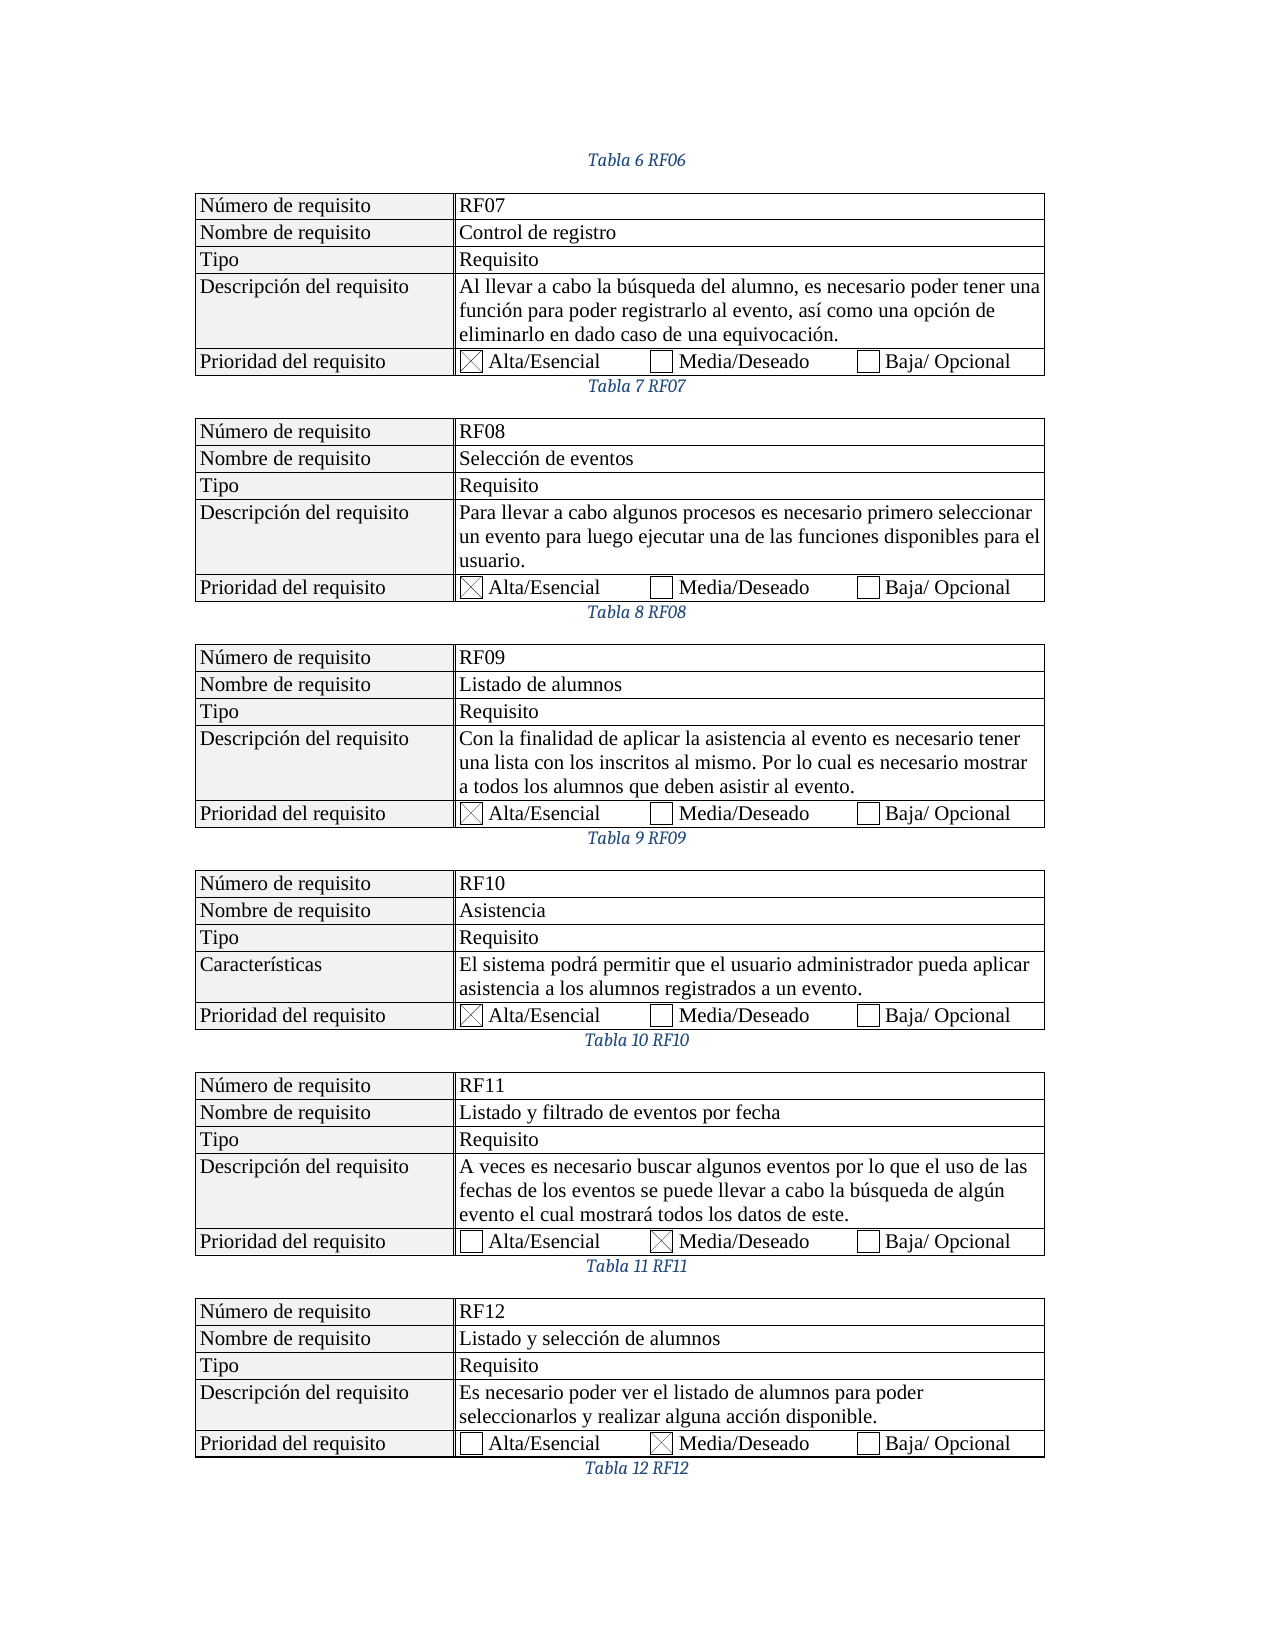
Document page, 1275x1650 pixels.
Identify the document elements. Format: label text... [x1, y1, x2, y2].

table_cell Alta/Esencial [456, 801, 642, 827]
table_cell Prioridad del requisito [196, 1003, 453, 1029]
table_cell Nombre de requisito [196, 1100, 453, 1126]
table_cell Prioridad del requisito [196, 1229, 453, 1254]
table_cell Baja/ Opcional [848, 1431, 1044, 1456]
table_header RF09 [456, 645, 1044, 671]
table_cell Nombre de requisito [196, 1326, 453, 1352]
table_cell Alta/Esencial [456, 1431, 642, 1456]
table_cell Descripción del requisito [196, 274, 453, 348]
table_cell Requisito [456, 247, 1044, 273]
table_cell Baja/ Opcional [848, 801, 1044, 827]
table_cell Tipo [196, 1127, 453, 1153]
table_cell Listado de alumnos [456, 672, 1044, 698]
table_cell Nombre de requisito [196, 672, 453, 698]
table_header RF11 [456, 1073, 1044, 1099]
text Tabla 9 RF09 [150, 828, 1125, 849]
table_cell Listado y filtrado de eventos por fecha [456, 1100, 1044, 1126]
table_cell Media/Deseado [642, 1431, 848, 1456]
table_cell Baja/ Opcional [848, 349, 1044, 375]
table_cell Tipo [196, 699, 453, 725]
table_cell Prioridad del requisito [196, 1431, 453, 1456]
table_cell Tipo [196, 1353, 453, 1379]
table_cell Tipo [196, 925, 453, 951]
table_cell Nombre de requisito [196, 898, 453, 924]
table_cell Descripción del requisito [196, 1380, 453, 1429]
table_cell Nombre de requisito [196, 220, 453, 246]
table_cell Asistencia [456, 898, 1044, 924]
text Tabla 7 RF07 [150, 376, 1125, 397]
table_cell Media/Deseado [642, 1003, 848, 1029]
table_cell A veces es necesario buscar algunos eventos por lo que el uso de las fechas de los eventos se puede llevar a cabo la búsqueda de algún evento el cual mostrará todos los datos de este. [456, 1154, 1044, 1228]
table_cell Baja/ Opcional [848, 1003, 1044, 1029]
table_cell Media/Deseado [642, 801, 848, 827]
table_cell Prioridad del requisito [196, 801, 453, 827]
table_cell Es necesario poder ver el listado de alumnos para poder seleccionarlos y realizar alguna acción disponible. [456, 1380, 1044, 1429]
table_cell Selección de eventos [456, 446, 1044, 472]
table_cell Características [196, 952, 453, 1002]
table_cell Descripción del requisito [196, 500, 453, 574]
table_cell Tipo [196, 473, 453, 499]
table_cell Requisito [456, 925, 1044, 951]
table_cell Descripción del requisito [196, 1154, 453, 1228]
table_header Número de requisito [196, 1073, 453, 1099]
table_header RF10 [456, 871, 1044, 897]
table_header RF08 [456, 419, 1044, 445]
text Tabla 10 RF10 [150, 1030, 1125, 1051]
text Tabla 12 RF12 [150, 1457, 1125, 1479]
table_cell Prioridad del requisito [196, 349, 453, 375]
table_header Número de requisito [196, 1299, 453, 1325]
table_cell Alta/Esencial [456, 575, 642, 601]
table_cell Listado y selección de alumnos [456, 1326, 1044, 1352]
table_cell Requisito [456, 1127, 1044, 1153]
text Tabla 6 RF06 [150, 150, 1125, 172]
table_cell Tipo [196, 247, 453, 273]
table_cell Descripción del requisito [196, 726, 453, 800]
table_header Número de requisito [196, 419, 453, 445]
table_cell Media/Deseado [642, 349, 848, 375]
table_cell Con la finalidad de aplicar la asistencia al evento es necesario tener una lista con los inscritos al mismo. Por lo cual es necesario mostrar a todos los alumnos que deben asistir al evento. [456, 726, 1044, 800]
table_cell Alta/Esencial [456, 1003, 642, 1029]
table_cell Al llevar a cabo la búsqueda del alumno, es necesario poder tener una función para poder registrarlo al evento, así como una opción de eliminarlo en dado caso de una equivocación. [456, 274, 1044, 348]
table_cell Media/Deseado [642, 1229, 848, 1254]
table_cell Baja/ Opcional [848, 1229, 1044, 1254]
text Tabla 11 RF11 [150, 1256, 1125, 1277]
table_header Número de requisito [196, 645, 453, 671]
table_header Número de requisito [196, 871, 453, 897]
text Tabla 8 RF08 [150, 602, 1125, 623]
table_cell Baja/ Opcional [848, 575, 1044, 601]
table_cell Prioridad del requisito [196, 575, 453, 601]
table_cell Requisito [456, 473, 1044, 499]
table_header Número de requisito [196, 194, 453, 219]
table_cell Alta/Esencial [456, 349, 642, 375]
table_cell Requisito [456, 699, 1044, 725]
table_cell Media/Deseado [642, 575, 848, 601]
table_cell Para llevar a cabo algunos procesos es necesario primero seleccionar un evento para luego ejecutar una de las funciones disponibles para el usuario. [456, 500, 1044, 574]
table_header RF07 [456, 194, 1044, 219]
table_cell Nombre de requisito [196, 446, 453, 472]
table_cell Alta/Esencial [456, 1229, 642, 1254]
table_cell El sistema podrá permitir que el usuario administrador pueda aplicar asistencia a los alumnos registrados a un evento. [456, 952, 1044, 1002]
table_cell Requisito [456, 1353, 1044, 1379]
table_cell Control de registro [456, 220, 1044, 246]
table_header RF12 [456, 1299, 1044, 1325]
